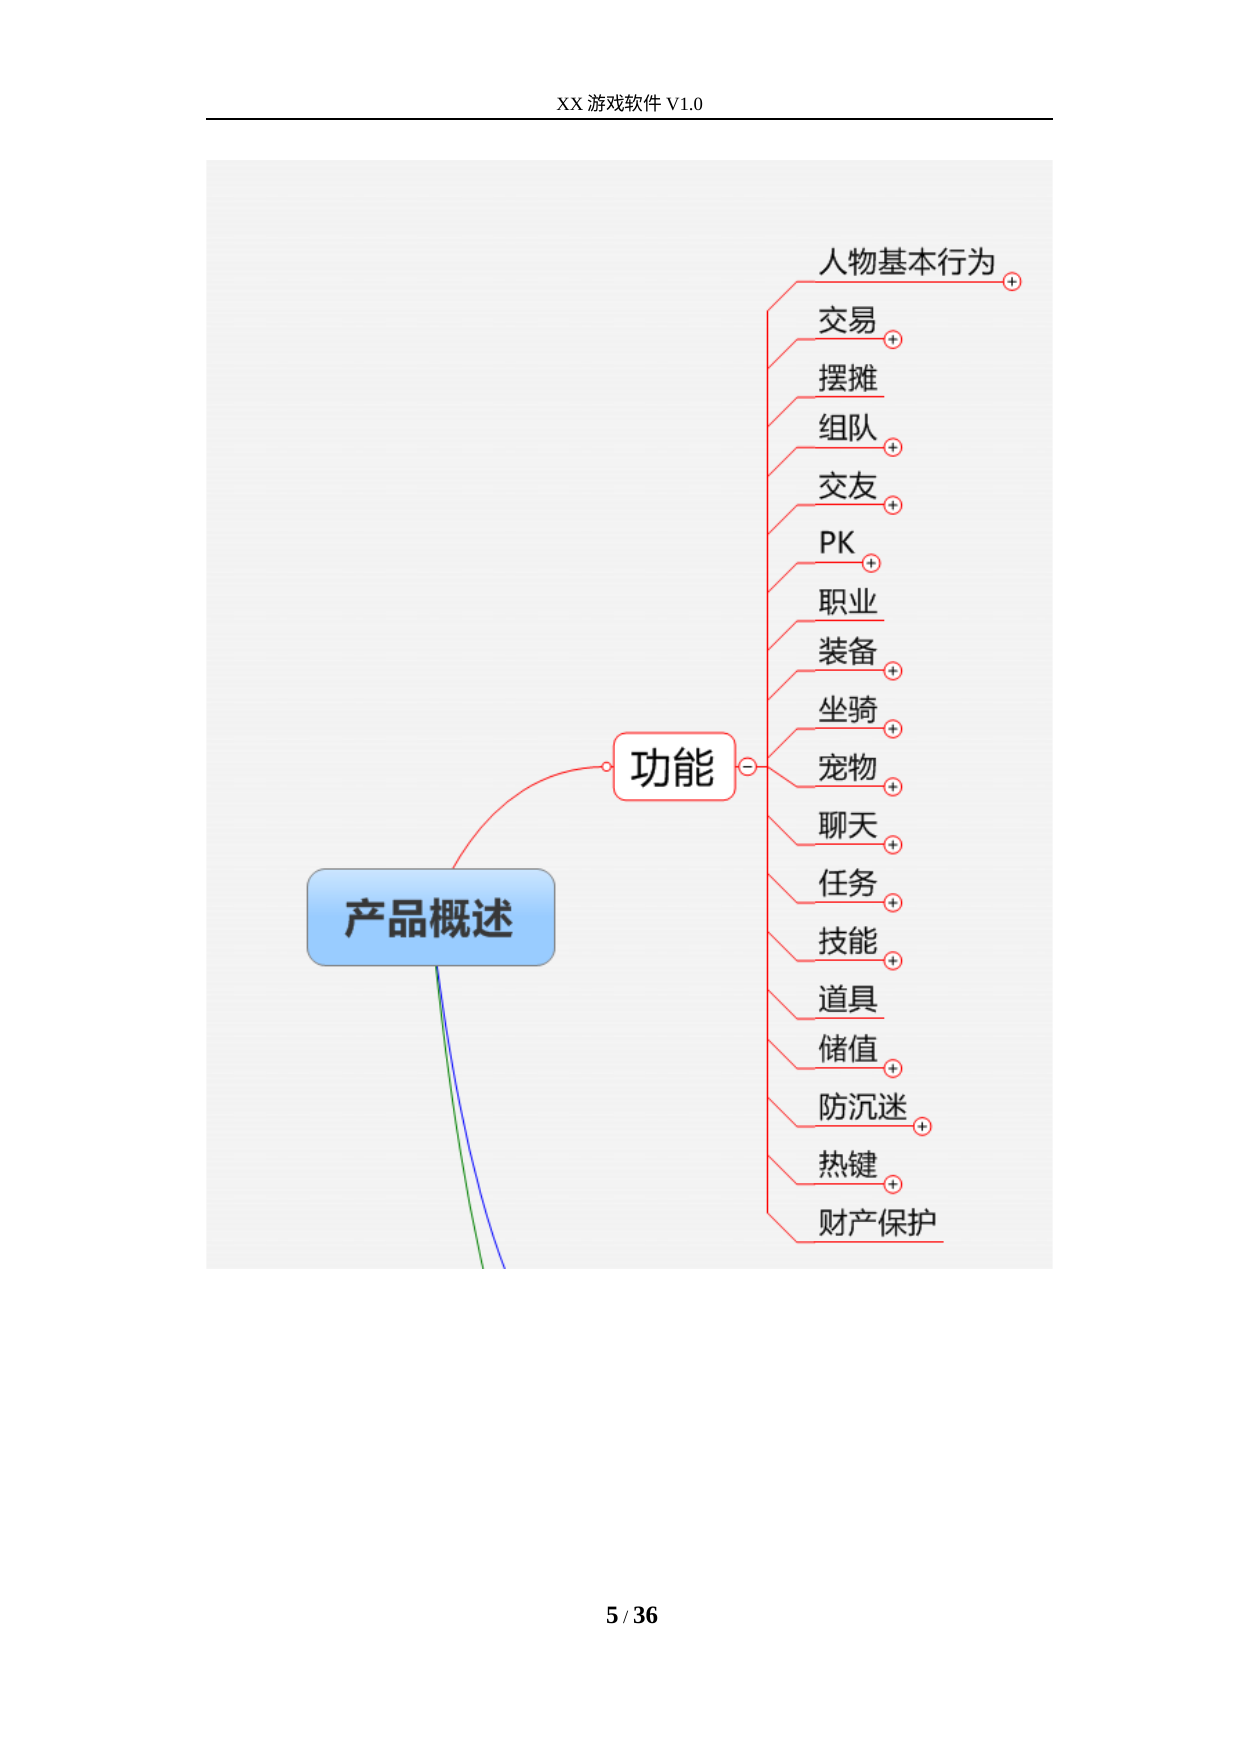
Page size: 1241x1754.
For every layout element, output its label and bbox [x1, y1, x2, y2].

picture [206, 160, 1053, 1269]
